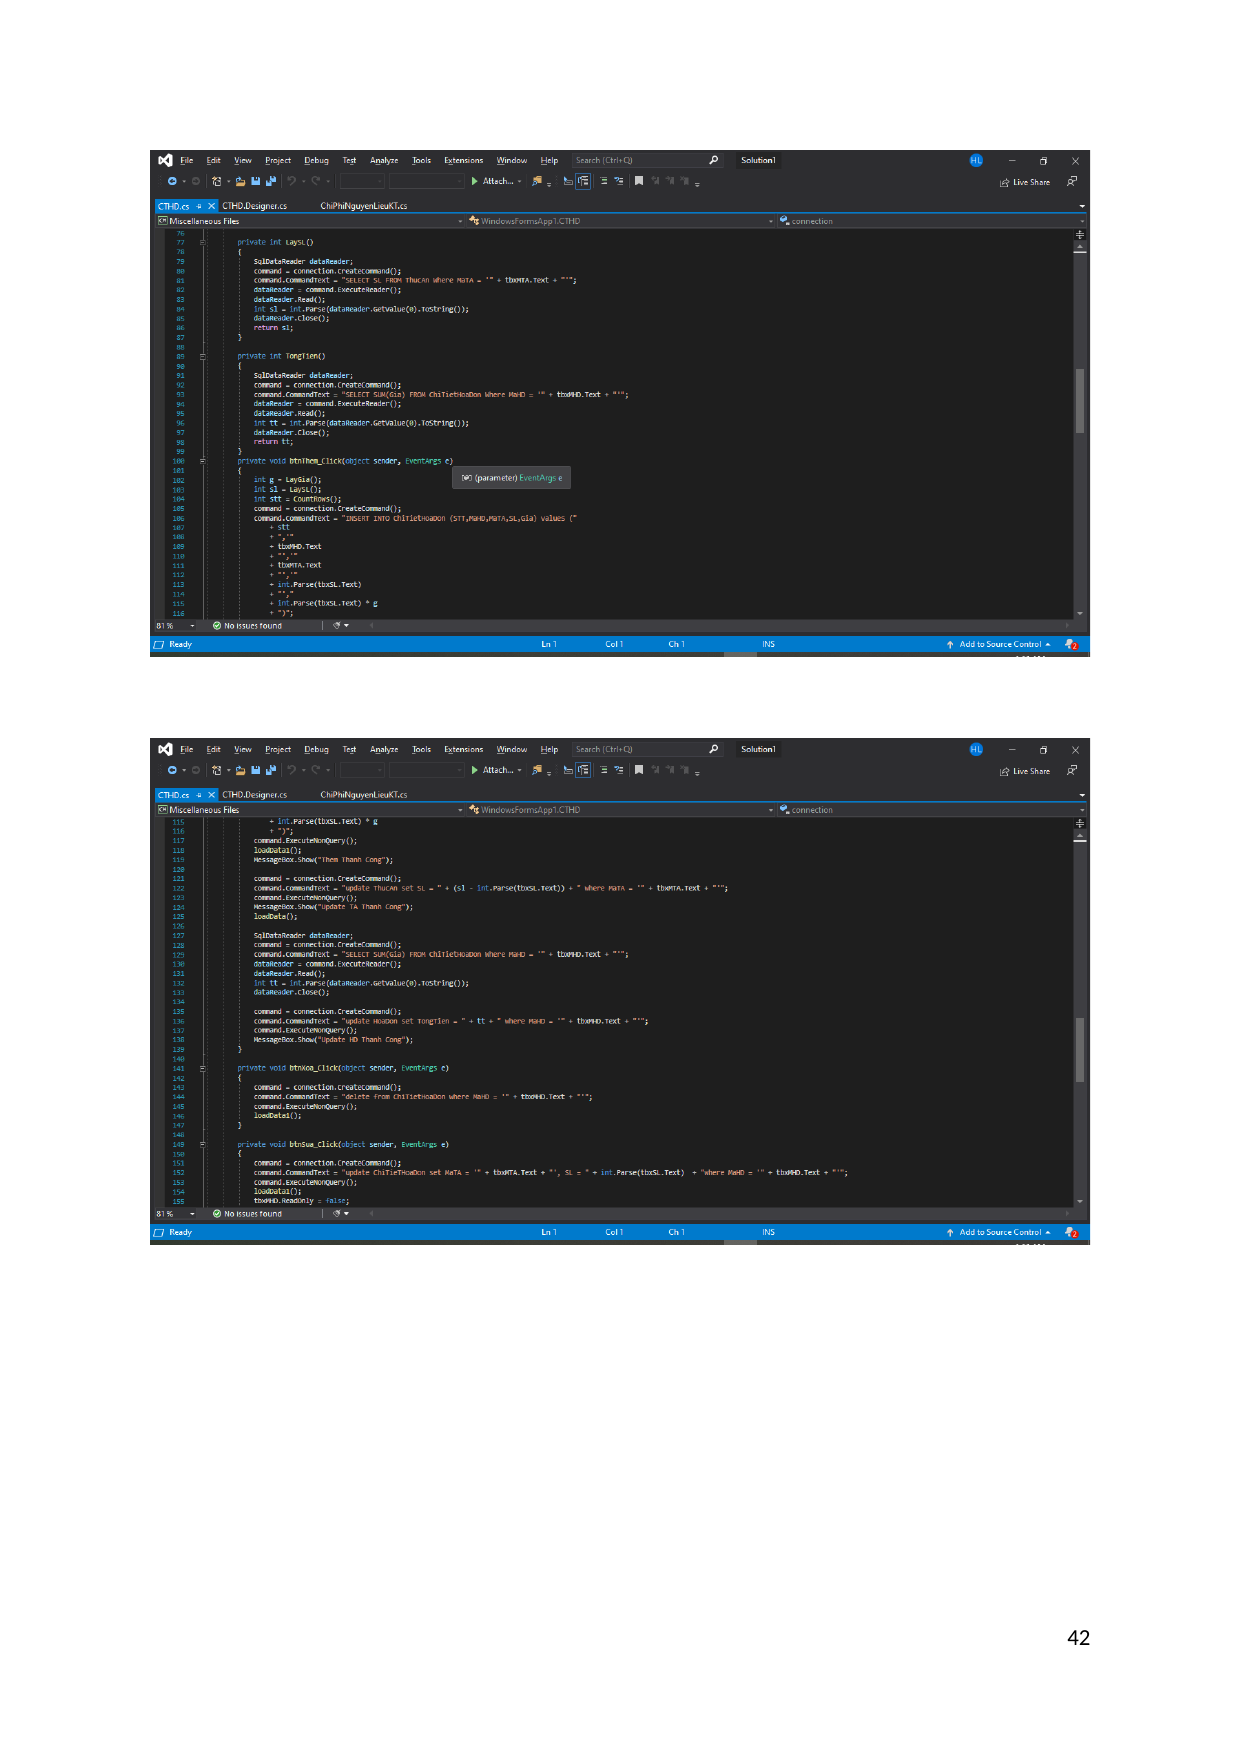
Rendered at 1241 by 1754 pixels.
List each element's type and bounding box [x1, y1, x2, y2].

picture [150, 738, 1091, 1245]
picture [150, 150, 1091, 657]
